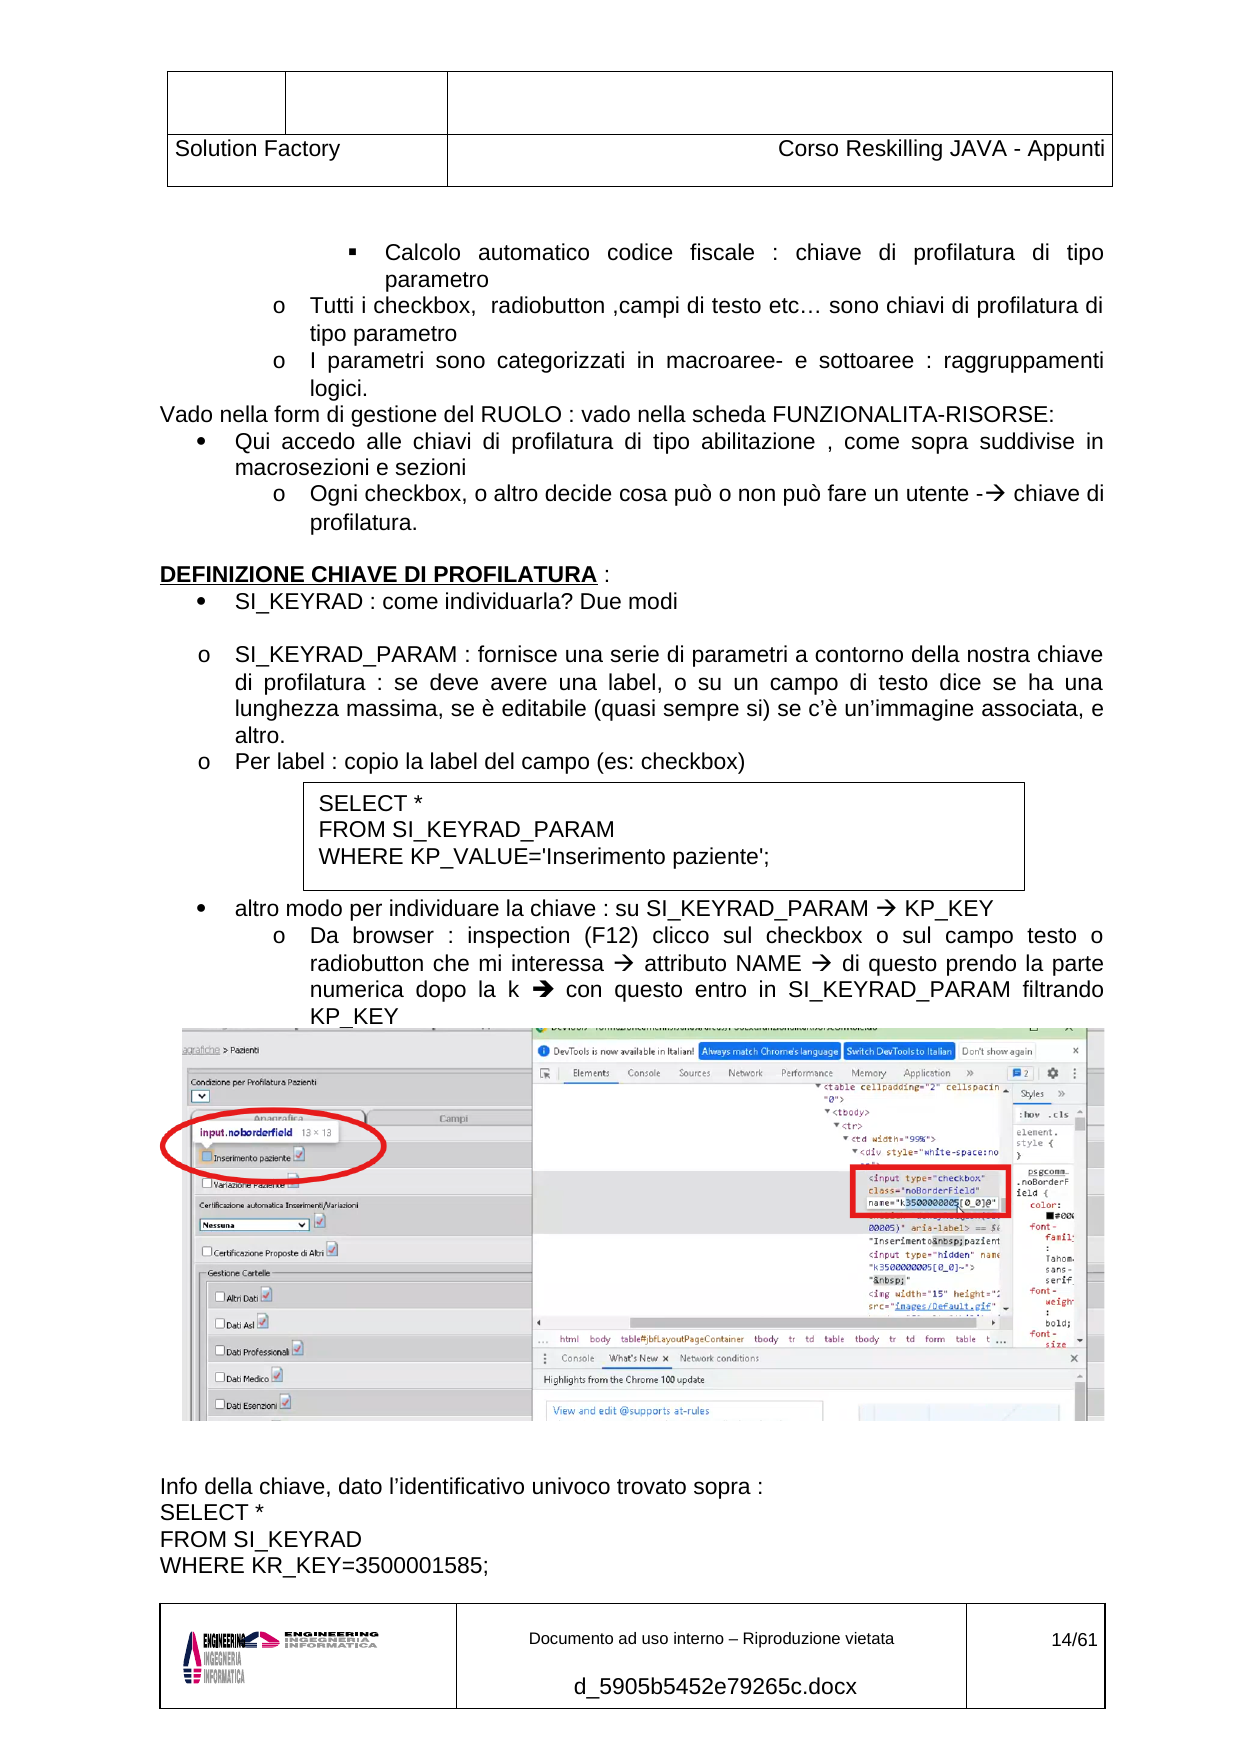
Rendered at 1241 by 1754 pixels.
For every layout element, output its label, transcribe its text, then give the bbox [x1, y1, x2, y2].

text WHERE KR_KEY=3500001585; [159, 1552, 1104, 1578]
list SI_KEYRAD : come individuarla? Due modi [197, 588, 1104, 614]
list Ogni checkbox, o altro decide cosa può o non può fare un utente - chiave di profilatura. [272, 480, 1104, 535]
text SELECT * [159, 1499, 1104, 1526]
text Vado nella form di gestione del RUOLO : vado nella scheda FUNZIONALITA-RISORSE: [159, 401, 1104, 428]
text DEFINIZIONE CHIAVE DI PROFILATURA : [159, 561, 1104, 588]
list Da browser : inspection (F12) clicco sul checkbox o sul campo testo o radiobutton che mi interessa attributo NAME di questo prendo la parte numerica dopo la k con questo entro in SI_KEYRAD_PARAM filtrando KP_KEY [272, 922, 1104, 1028]
text Info della chiave, dato l’identificativo univoco trovato sopra : [159, 1473, 1104, 1499]
list I parametri sono categorizzati in macroaree- e sottoaree : raggruppamenti logici. [272, 347, 1104, 401]
list Tutti i checkbox, radiobutton ,campi di testo etc… sono chiavi di profilatura di tipo parametro [272, 292, 1104, 347]
list Calcolo automatico codice fiscale : chiave di profilatura di tipo parametro [347, 239, 1104, 292]
list SI_KEYRAD_PARAM : fornisce una serie di parametri a contorno della nostra chiave di profilatura : se deve avere una label, o su un campo di testo dice se ha una lunghezza massima, se è editabile (quasi sempre si) se c’è un’immagine associata, e altro. [197, 641, 1104, 748]
list Qui accedo alle chiavi di profilatura di tipo abilitazione , come sopra suddivise in macrosezioni e sezioni [197, 428, 1104, 480]
text FROM SI_KEYRAD [159, 1526, 1104, 1552]
list altro modo per individuare la chiave : su SI_KEYRAD_PARAM KP_KEY [197, 776, 1104, 922]
list Per label : copio la label del campo (es: checkbox) [197, 748, 1104, 776]
picture [159, 1028, 1105, 1421]
